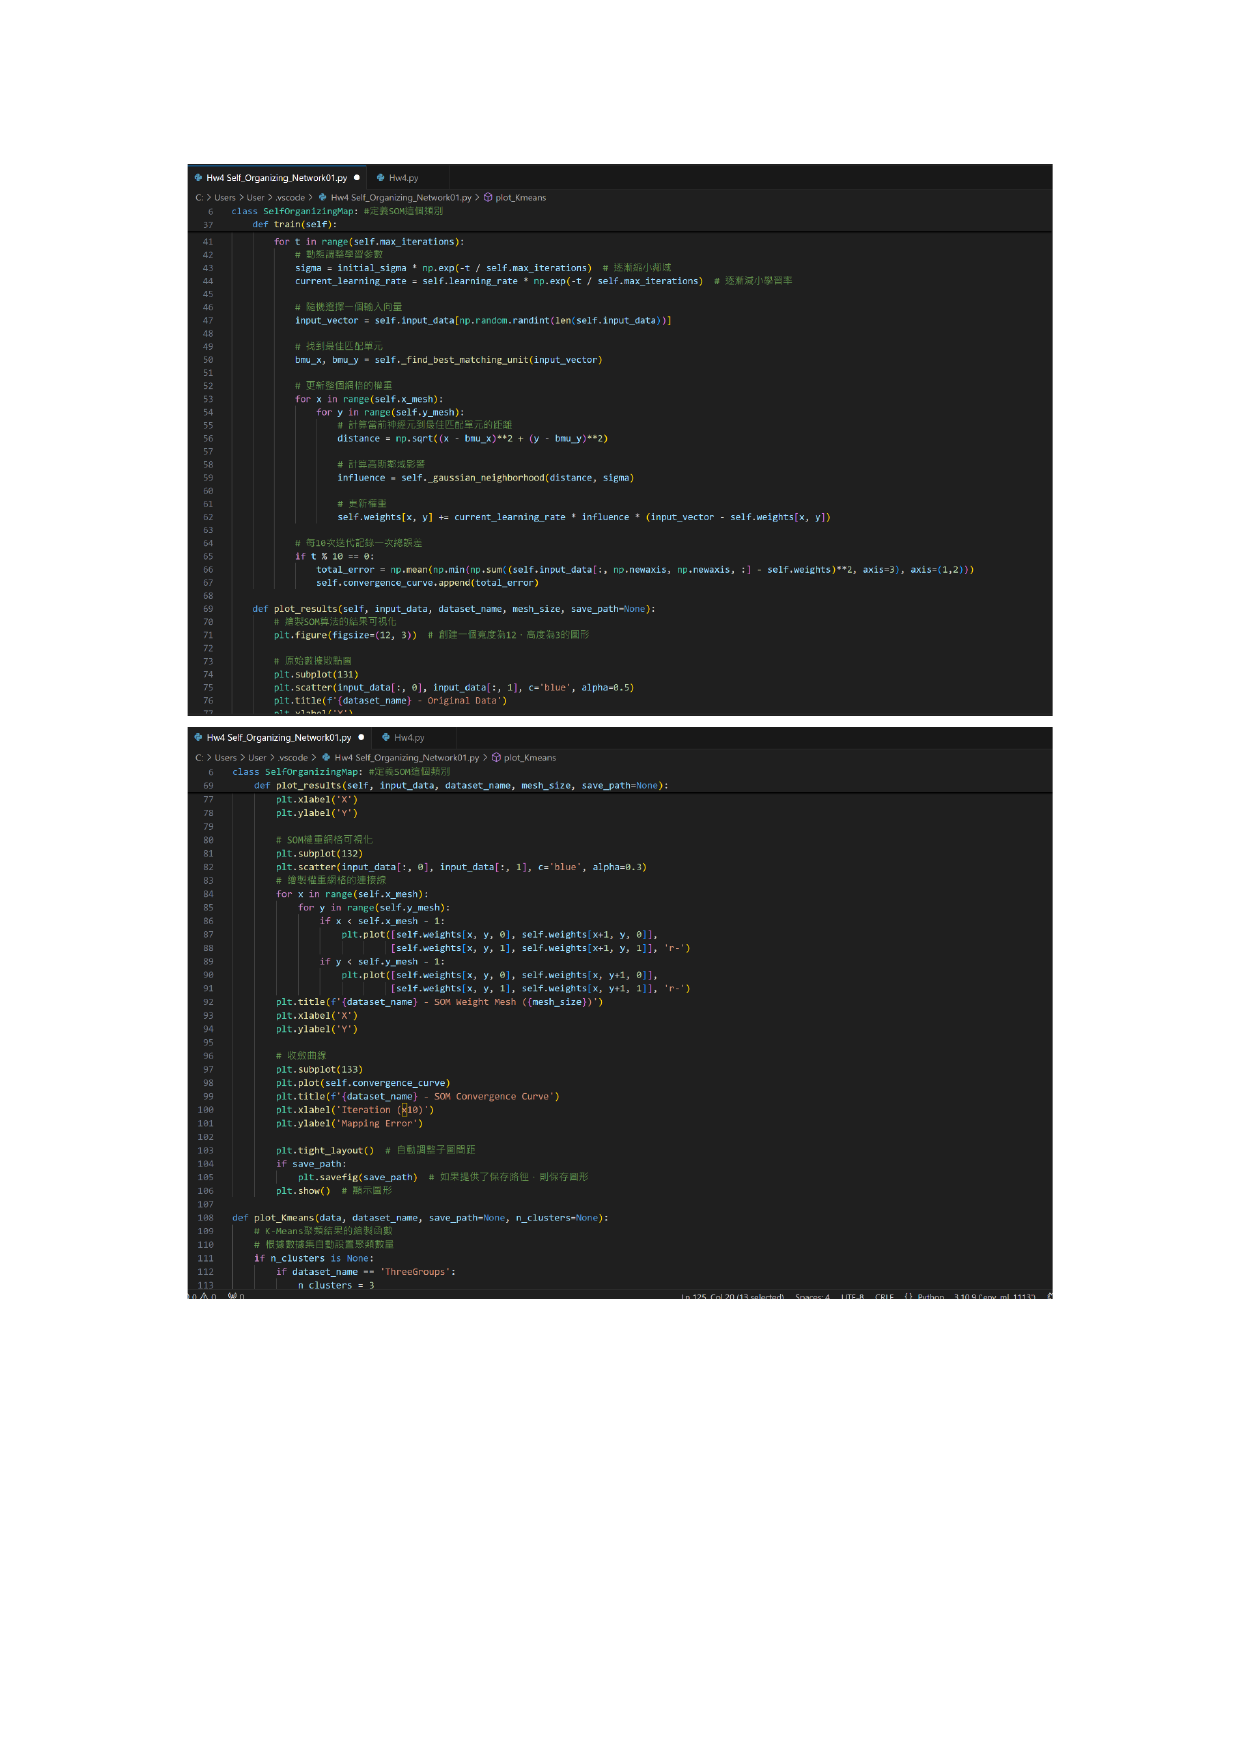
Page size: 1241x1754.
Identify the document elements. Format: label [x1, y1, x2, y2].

picture [187, 164, 1053, 716]
picture [187, 727, 1053, 1299]
